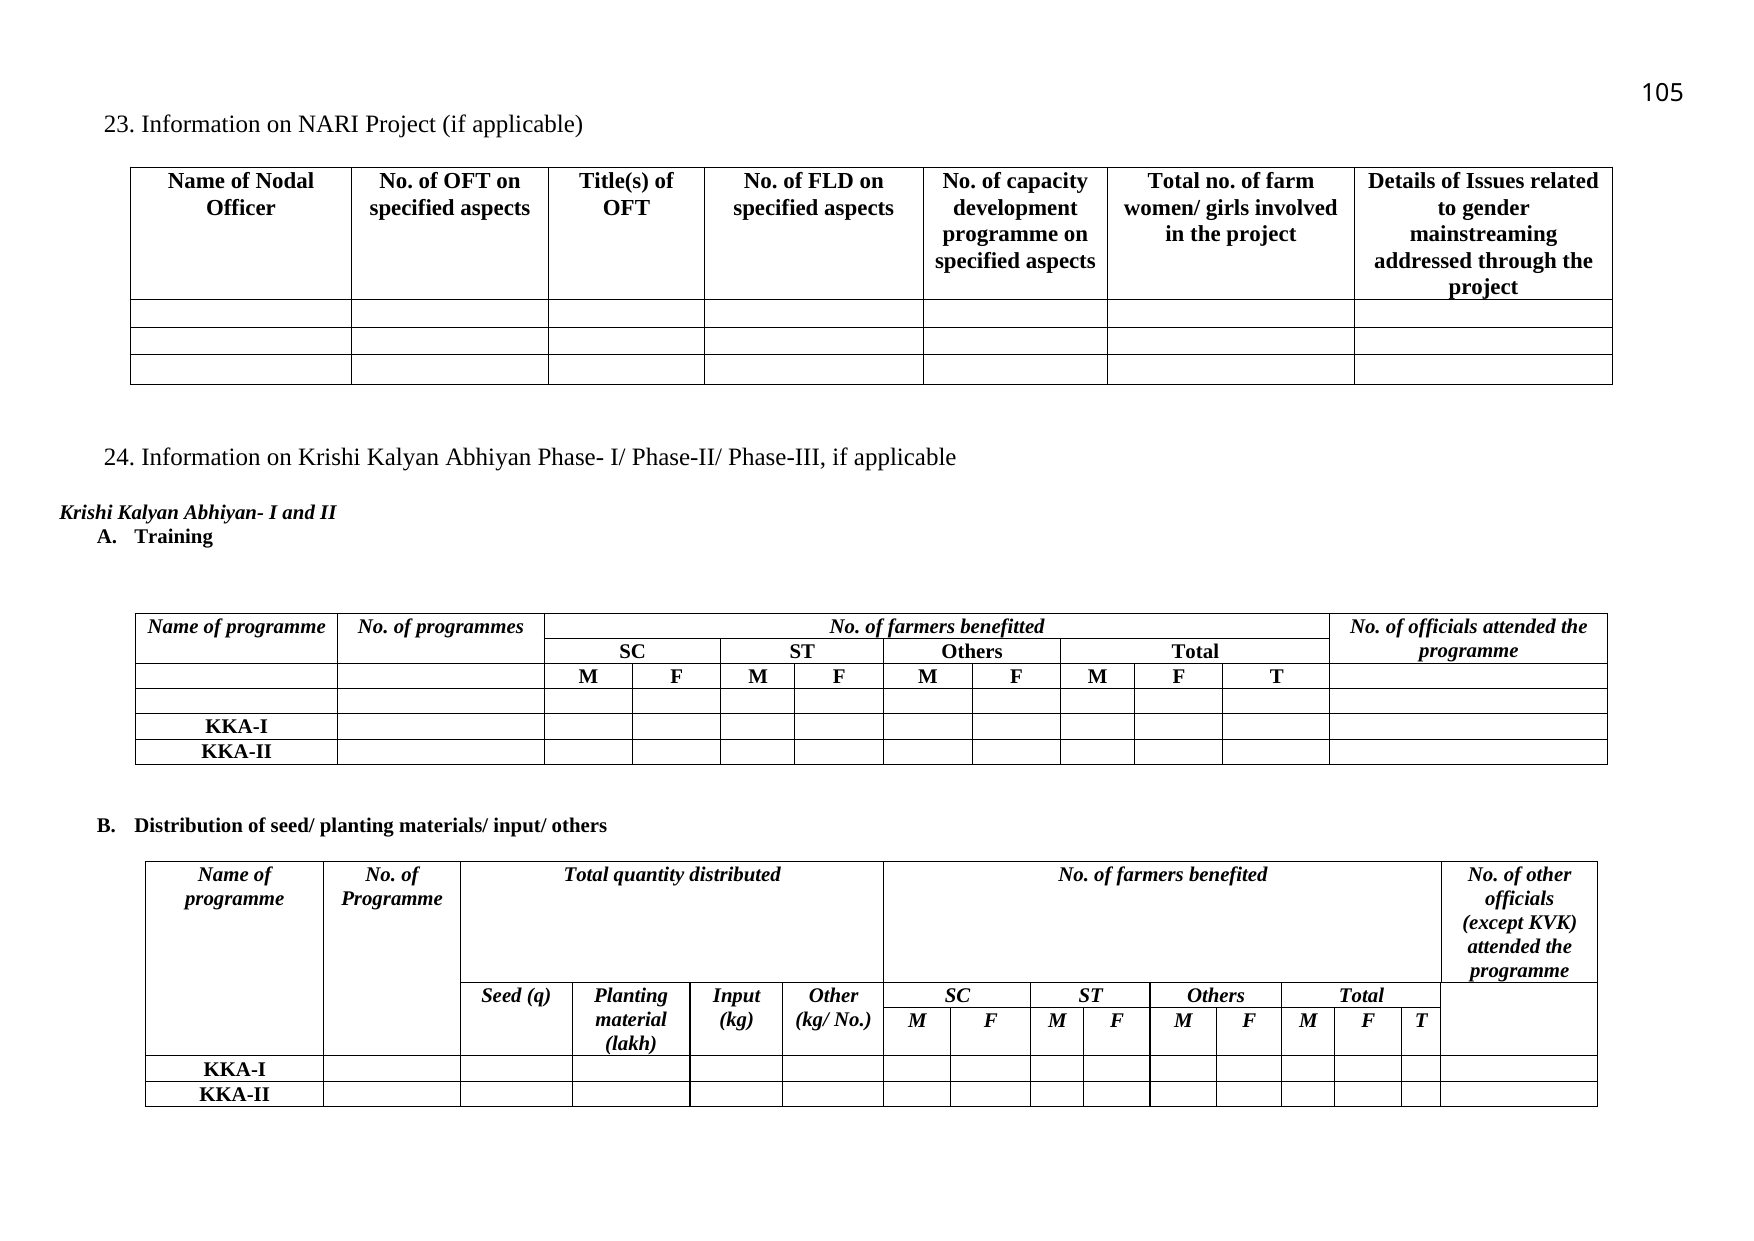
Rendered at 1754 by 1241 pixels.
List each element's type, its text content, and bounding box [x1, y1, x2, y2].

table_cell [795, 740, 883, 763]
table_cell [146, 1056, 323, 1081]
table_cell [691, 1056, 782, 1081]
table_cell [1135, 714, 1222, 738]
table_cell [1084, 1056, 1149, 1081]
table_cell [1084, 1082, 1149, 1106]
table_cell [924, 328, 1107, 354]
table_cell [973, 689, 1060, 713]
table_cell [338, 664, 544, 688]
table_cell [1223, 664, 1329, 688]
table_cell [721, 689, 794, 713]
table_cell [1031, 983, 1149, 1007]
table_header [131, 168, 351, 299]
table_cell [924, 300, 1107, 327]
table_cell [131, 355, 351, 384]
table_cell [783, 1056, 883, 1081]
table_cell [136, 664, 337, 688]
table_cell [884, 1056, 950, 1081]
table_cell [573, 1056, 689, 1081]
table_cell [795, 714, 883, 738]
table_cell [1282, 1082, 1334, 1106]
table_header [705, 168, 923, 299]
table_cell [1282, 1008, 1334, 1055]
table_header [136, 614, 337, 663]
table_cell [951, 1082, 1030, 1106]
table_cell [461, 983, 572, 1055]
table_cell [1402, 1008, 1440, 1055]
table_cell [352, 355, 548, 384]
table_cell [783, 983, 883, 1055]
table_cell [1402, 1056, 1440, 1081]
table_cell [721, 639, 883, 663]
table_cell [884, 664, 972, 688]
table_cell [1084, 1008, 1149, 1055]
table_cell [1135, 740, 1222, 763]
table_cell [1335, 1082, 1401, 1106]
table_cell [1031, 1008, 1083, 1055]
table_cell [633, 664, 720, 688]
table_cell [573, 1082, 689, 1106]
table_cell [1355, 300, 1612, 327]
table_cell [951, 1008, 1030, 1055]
list Distribution of seed/ planting materials/ input/ others [97, 813, 1684, 837]
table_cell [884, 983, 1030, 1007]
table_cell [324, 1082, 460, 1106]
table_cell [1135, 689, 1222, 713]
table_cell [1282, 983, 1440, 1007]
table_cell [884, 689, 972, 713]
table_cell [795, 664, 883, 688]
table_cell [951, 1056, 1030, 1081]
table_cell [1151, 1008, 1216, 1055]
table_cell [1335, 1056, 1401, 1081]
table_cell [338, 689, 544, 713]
list Training [97, 524, 1684, 548]
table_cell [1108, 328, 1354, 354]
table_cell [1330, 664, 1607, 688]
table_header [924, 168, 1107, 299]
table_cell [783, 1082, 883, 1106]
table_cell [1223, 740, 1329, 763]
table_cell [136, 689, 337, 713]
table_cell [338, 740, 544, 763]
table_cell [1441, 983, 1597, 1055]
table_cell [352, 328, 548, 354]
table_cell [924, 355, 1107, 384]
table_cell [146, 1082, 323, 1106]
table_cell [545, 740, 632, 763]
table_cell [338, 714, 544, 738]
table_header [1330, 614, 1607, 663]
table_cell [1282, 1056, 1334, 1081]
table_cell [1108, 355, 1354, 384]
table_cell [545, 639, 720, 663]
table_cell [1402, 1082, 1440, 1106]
list Information on Krishi Kalyan Abhiyan Phase- I/ Phase-II/ Phase-III, if applicable [103, 442, 1684, 471]
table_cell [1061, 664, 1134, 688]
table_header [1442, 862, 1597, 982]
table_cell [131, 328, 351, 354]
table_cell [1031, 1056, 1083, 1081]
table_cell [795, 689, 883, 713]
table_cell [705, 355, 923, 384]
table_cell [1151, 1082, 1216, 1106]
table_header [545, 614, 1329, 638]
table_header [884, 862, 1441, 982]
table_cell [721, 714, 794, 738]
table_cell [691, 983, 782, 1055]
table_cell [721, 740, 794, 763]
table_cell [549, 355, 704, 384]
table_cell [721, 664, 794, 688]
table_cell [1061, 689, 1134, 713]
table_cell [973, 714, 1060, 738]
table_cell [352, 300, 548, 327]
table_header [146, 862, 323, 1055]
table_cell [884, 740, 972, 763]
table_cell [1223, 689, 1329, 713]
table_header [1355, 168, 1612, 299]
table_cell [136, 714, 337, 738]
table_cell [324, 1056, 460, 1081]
list Information on NARI Project (if applicable) [103, 109, 1684, 138]
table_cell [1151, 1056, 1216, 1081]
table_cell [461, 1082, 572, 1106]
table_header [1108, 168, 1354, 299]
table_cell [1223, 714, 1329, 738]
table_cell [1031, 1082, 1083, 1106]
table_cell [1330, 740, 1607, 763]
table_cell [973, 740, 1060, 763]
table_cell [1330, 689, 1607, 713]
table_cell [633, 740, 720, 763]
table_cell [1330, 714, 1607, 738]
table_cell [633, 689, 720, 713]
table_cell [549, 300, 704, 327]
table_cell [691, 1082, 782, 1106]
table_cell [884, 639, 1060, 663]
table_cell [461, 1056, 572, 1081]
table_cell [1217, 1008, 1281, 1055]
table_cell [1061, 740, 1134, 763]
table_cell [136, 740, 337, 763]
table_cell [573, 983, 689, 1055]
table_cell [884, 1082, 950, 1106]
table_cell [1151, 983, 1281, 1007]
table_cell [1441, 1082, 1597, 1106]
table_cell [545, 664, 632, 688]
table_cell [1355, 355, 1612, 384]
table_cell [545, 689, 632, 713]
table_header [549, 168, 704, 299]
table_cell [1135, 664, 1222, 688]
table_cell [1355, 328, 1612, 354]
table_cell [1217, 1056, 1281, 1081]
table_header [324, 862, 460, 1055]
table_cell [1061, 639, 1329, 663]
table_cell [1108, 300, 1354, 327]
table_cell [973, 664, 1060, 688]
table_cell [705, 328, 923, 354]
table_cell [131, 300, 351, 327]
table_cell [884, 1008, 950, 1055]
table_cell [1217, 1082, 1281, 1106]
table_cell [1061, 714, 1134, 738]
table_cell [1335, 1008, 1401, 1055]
text Krishi Kalyan Abhiyan- I and II [59, 500, 1684, 524]
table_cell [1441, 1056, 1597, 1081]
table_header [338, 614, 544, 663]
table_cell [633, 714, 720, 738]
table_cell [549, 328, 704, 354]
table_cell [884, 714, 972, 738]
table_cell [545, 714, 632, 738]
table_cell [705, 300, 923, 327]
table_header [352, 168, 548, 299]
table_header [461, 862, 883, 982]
